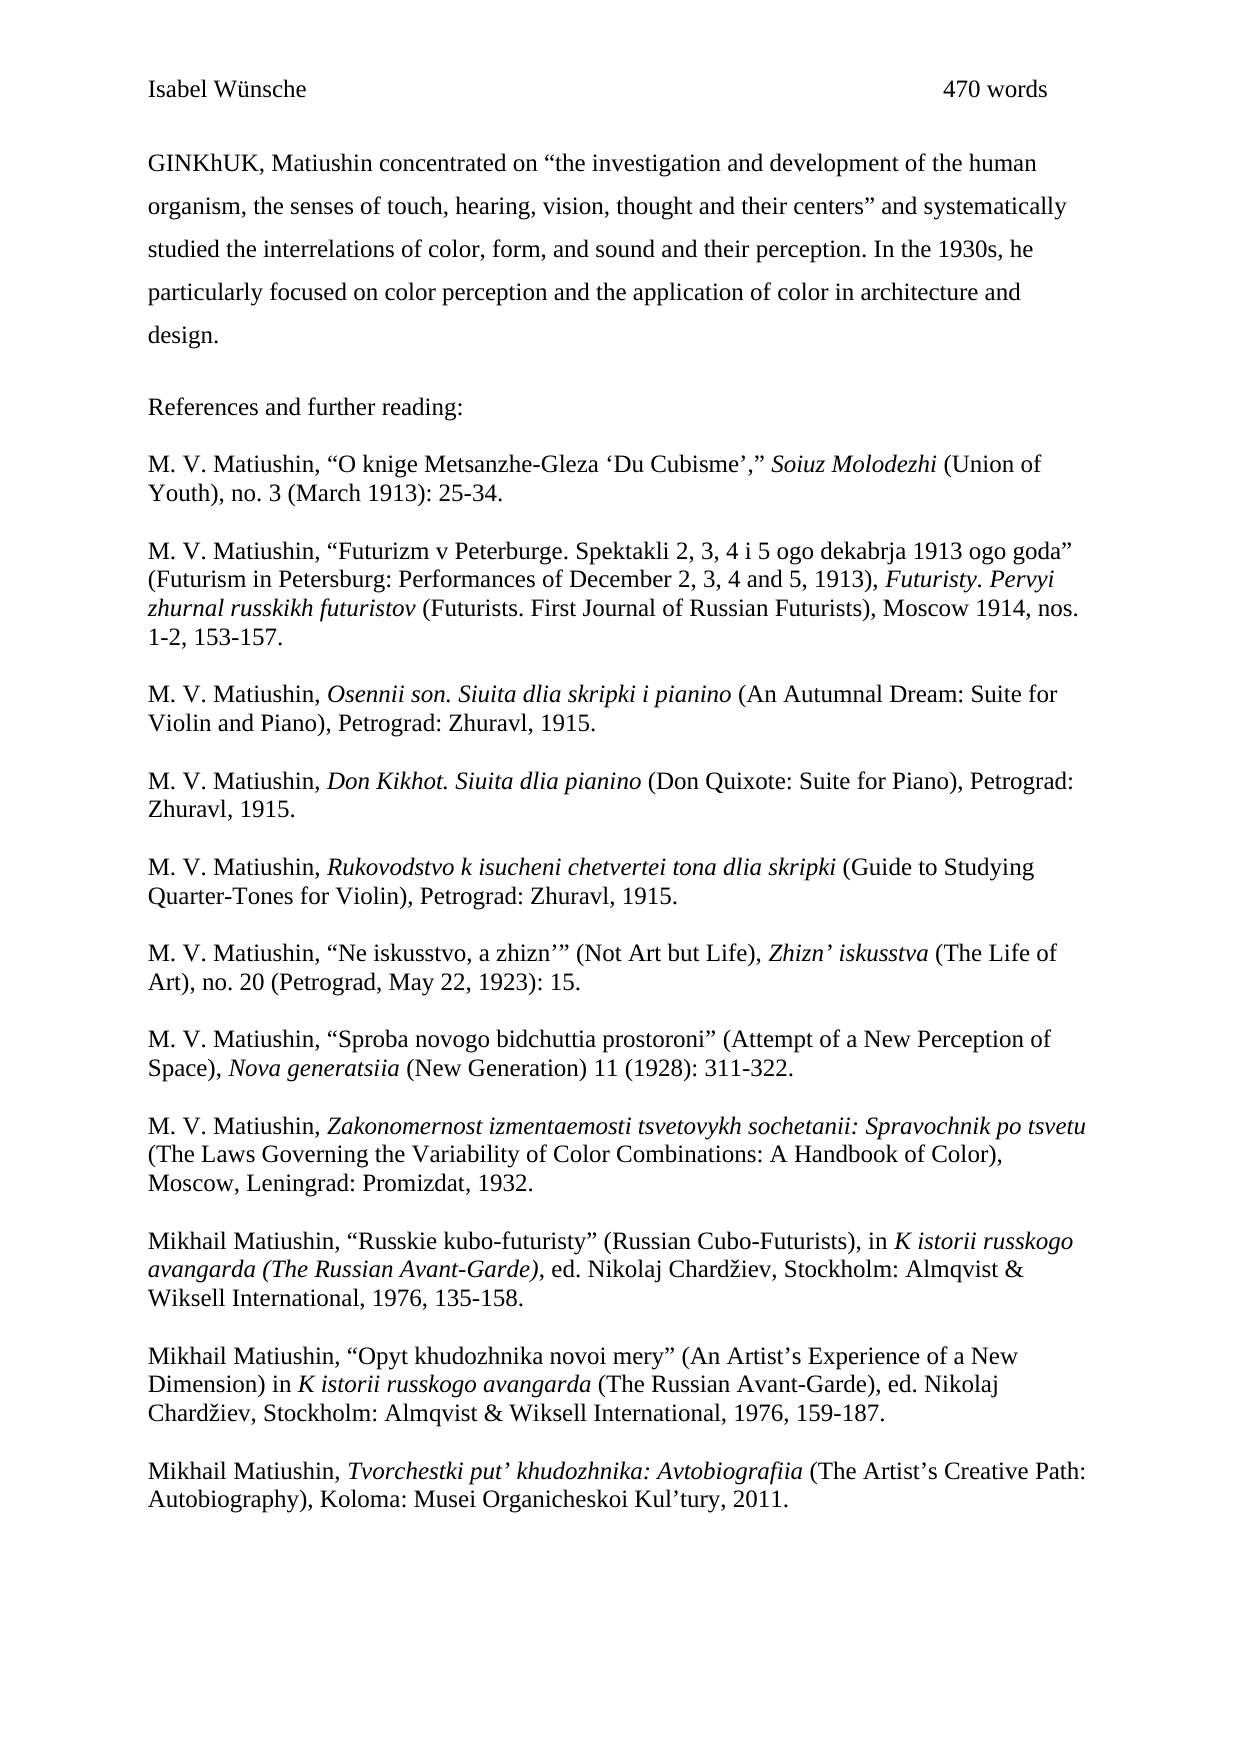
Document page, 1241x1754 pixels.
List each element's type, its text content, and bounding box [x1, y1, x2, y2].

text M. V. Matiushin, Osennii son. Siuita dlia skripki i pianino (An Autumnal Dream: Suite for Violin and Piano), Petrograd: Zhuravl, 1915. [148, 679, 1092, 737]
text M. V. Matiushin, “Futurizm v Peterburge. Spektakli 2, 3, 4 i 5 ogo dekabrja 1913 ogo goda” (Futurism in Petersburg: Performances of December 2, 3, 4 and 5, 1913), Futuristy. Pervyi zhurnal russkikh futuristov (Futurists. First Journal of Russian Futurists), Moscow 1914, nos. 1-2, 153-157. [148, 536, 1092, 651]
text M. V. Matiushin, Rukovodstvo k isucheni chetvertei tona dlia skripki (Guide to Studying Quarter-Tones for Violin), Petrograd: Zhuravl, 1915. [148, 852, 1092, 909]
text Mikhail Matiushin, “Opyt khudozhnika novoi mery” (An Artist’s Experience of a New Dimension) in K istorii russkogo avangarda (The Russian Avant-Garde), ed. Nikolaj Chardžiev, Stockholm: Almqvist & Wiksell International, 1976, 159-187. [148, 1341, 1092, 1427]
text M. V. Matiushin, “O knige Metsanzhe-Gleza ‘Du Cubisme’,” Soiuz Molodezhi (Union of Youth), no. 3 (March 1913): 25-34. [148, 449, 1092, 507]
text Mikhail Matiushin, Tvorchestki put’ khudozhnika: Avtobiografiia (The Artist’s Creative Path: Autobiography), Koloma: Musei Organicheskoi Kul’tury, 2011. [148, 1456, 1092, 1513]
text References and further reading: [148, 392, 1092, 421]
text M. V. Matiushin, “Sproba novogo bidchuttia prostoroni” (Attempt of a New Perception of Space), Nova generatsiia (New Generation) 11 (1928): 311-322. [148, 1024, 1092, 1082]
text M. V. Matiushin, Don Kikhot. Siuita dlia pianino (Don Quixote: Suite for Piano), Petrograd: Zhuravl, 1915. [148, 766, 1092, 823]
text Mikhail Matiushin, “Russkie kubo-futuristy” (Russian Cubo-Futurists), in K istorii russkogo avangarda (The Russian Avant-Garde), ed. Nikolaj Chardžiev, Stockholm: Almqvist & Wiksell International, 1976, 135-158. [148, 1226, 1092, 1312]
text M. V. Matiushin, Zakonomernost izmentaemosti tsvetovykh sochetanii: Spravochnik po tsvetu (The Laws Governing the Variability of Color Combinations: A Handbook of Color), Moscow, Leningrad: Promizdat, 1932. [148, 1111, 1092, 1197]
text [148, 148, 1092, 349]
text M. V. Matiushin, “Ne iskusstvo, a zhizn’” (Not Art but Life), Zhizn’ iskusstva (The Life of Art), no. 20 (Petrograd, May 22, 1923): 15. [148, 938, 1092, 996]
